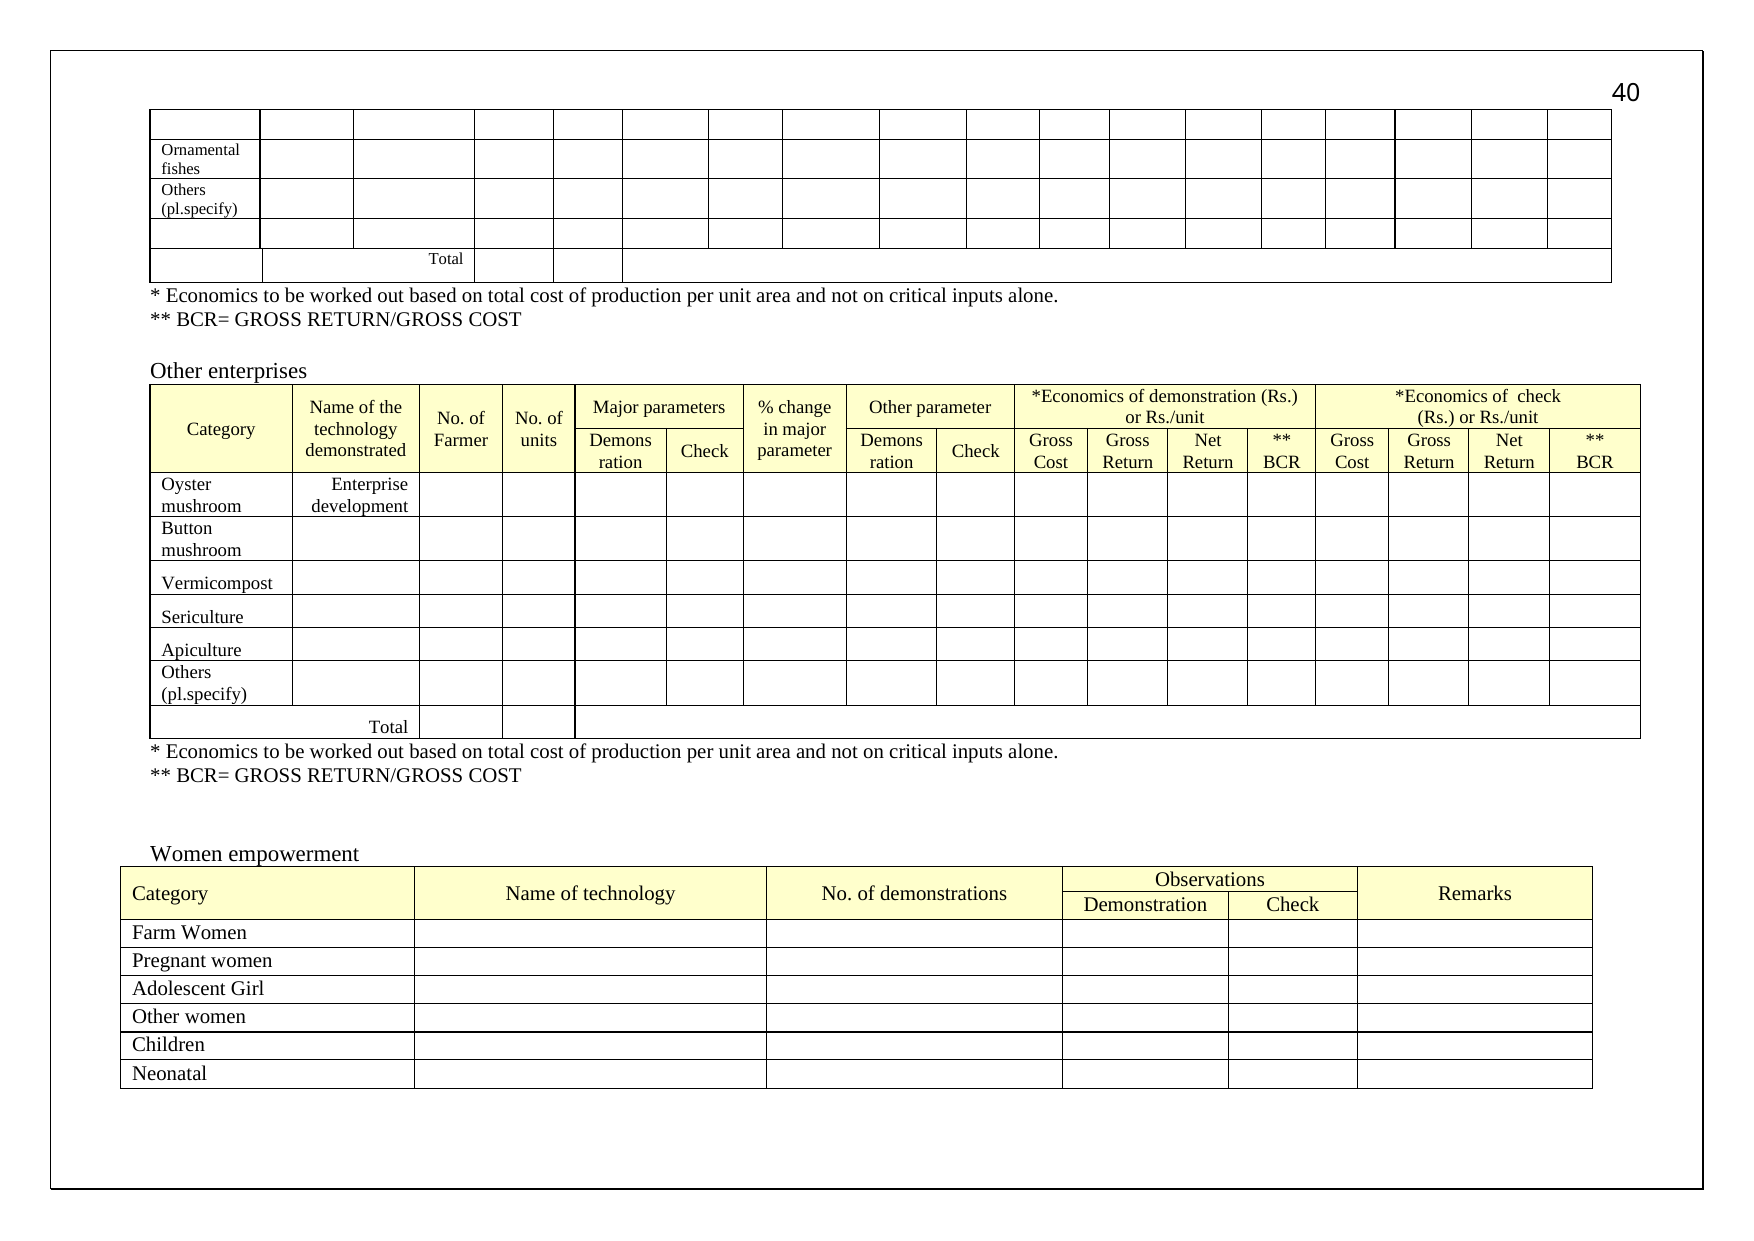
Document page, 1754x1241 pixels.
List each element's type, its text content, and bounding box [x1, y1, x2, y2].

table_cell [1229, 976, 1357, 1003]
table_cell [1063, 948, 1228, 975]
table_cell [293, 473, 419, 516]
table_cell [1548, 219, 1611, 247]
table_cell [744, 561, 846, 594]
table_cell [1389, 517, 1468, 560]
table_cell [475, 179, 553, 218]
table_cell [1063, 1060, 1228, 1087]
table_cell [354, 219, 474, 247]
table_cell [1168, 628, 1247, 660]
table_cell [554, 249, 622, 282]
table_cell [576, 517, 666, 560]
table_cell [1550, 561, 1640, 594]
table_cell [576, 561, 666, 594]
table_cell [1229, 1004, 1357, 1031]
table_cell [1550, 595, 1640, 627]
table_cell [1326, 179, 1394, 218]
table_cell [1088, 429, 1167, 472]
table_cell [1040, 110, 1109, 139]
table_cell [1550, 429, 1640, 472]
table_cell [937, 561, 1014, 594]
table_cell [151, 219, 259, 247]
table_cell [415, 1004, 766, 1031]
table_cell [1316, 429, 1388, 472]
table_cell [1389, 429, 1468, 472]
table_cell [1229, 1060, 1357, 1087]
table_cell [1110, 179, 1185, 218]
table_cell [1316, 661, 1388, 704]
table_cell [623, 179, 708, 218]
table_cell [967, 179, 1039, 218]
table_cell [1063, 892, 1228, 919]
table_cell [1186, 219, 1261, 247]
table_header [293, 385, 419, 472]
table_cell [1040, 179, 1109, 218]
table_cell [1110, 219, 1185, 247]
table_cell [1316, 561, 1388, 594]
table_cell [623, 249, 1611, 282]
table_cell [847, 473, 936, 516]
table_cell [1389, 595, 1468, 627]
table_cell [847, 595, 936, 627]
text * Economics to be worked out based on total cost of production per unit area and not on critical inputs alone. [150, 283, 1640, 307]
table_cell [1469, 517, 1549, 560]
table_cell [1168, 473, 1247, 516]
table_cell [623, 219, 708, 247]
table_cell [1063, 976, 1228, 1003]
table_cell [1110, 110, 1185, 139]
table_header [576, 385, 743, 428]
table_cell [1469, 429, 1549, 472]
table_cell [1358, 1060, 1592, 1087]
text * Economics to be worked out based on total cost of production per unit area and not on critical inputs alone. [150, 739, 1640, 763]
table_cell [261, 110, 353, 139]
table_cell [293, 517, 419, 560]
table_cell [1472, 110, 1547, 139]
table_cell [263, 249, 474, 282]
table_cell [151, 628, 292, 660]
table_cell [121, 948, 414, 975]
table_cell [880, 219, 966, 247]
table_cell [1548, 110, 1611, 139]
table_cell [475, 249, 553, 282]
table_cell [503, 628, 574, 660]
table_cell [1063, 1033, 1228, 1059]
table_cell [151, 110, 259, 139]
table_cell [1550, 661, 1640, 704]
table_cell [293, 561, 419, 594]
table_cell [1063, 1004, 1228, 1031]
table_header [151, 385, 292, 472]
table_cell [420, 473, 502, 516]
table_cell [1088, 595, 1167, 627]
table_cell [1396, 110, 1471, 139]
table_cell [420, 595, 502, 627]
text ** BCR= GROSS RETURN/GROSS COST [150, 307, 1640, 331]
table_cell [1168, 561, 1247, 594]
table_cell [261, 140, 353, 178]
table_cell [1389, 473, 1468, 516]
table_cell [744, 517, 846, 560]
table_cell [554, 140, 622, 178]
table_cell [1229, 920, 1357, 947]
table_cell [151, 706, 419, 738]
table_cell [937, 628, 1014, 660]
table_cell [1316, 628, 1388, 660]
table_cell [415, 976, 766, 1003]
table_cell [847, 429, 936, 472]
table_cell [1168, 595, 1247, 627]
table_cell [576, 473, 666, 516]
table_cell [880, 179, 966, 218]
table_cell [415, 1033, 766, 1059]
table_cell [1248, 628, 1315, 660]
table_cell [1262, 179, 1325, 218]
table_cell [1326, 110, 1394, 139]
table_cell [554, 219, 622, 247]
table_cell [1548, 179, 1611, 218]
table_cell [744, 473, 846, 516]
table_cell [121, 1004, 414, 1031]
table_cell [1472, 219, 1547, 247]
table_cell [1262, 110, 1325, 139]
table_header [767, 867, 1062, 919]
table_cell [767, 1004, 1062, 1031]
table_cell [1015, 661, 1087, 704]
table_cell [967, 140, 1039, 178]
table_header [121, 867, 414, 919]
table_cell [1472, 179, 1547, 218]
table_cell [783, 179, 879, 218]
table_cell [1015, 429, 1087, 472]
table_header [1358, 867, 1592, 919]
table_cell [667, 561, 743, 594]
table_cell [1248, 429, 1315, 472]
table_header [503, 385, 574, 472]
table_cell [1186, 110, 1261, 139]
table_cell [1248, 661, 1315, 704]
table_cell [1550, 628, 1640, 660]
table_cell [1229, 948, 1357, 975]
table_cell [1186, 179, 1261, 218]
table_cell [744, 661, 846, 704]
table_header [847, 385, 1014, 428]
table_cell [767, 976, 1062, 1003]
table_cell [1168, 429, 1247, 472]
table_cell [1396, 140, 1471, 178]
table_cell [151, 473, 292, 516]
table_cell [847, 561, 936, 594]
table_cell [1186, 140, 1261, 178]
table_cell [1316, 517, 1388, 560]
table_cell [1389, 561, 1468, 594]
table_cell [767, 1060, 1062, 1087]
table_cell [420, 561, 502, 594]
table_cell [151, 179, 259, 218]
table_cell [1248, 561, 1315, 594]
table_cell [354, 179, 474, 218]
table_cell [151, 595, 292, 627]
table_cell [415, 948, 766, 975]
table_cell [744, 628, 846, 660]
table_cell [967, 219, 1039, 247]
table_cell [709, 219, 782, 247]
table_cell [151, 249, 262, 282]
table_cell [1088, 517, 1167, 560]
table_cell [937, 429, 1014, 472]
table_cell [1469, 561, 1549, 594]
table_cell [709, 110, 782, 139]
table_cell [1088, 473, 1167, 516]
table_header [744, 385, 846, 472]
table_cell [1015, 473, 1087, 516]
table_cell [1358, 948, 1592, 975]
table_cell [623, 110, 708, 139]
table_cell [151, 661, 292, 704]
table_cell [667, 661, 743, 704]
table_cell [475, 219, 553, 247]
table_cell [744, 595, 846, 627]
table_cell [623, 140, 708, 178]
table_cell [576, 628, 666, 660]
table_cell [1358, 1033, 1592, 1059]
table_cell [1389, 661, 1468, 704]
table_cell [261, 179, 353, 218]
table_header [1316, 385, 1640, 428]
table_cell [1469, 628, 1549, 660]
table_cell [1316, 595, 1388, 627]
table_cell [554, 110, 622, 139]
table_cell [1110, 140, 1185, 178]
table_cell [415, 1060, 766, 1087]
text ** BCR= GROSS RETURN/GROSS COST [150, 763, 1640, 787]
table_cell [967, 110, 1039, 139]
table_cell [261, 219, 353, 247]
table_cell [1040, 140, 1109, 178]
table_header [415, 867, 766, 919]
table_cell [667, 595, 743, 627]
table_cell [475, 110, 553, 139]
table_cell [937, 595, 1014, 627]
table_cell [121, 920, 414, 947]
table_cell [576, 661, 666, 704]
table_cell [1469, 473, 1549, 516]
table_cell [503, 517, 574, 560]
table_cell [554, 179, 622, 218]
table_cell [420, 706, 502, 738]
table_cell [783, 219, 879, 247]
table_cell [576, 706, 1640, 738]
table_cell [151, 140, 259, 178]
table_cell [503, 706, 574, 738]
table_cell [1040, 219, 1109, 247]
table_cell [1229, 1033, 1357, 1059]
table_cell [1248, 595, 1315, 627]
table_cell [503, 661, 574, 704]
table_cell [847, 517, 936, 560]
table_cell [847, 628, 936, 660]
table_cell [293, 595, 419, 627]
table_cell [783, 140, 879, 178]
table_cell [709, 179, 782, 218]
text Women empowerment [150, 840, 1640, 866]
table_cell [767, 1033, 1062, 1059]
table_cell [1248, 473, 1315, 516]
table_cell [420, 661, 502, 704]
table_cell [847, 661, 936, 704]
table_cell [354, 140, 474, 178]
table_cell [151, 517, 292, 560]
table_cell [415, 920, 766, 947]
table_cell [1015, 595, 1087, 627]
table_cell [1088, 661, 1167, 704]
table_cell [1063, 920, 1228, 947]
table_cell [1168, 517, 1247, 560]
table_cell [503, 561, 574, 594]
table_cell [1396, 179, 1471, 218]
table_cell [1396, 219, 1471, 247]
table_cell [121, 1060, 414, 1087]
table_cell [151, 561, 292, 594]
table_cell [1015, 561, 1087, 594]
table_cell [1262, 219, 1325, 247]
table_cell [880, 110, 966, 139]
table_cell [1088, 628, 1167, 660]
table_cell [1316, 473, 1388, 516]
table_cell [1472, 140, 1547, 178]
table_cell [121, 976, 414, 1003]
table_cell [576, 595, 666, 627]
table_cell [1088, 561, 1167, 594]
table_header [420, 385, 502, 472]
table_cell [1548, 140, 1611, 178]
text Other enterprises [150, 357, 1640, 384]
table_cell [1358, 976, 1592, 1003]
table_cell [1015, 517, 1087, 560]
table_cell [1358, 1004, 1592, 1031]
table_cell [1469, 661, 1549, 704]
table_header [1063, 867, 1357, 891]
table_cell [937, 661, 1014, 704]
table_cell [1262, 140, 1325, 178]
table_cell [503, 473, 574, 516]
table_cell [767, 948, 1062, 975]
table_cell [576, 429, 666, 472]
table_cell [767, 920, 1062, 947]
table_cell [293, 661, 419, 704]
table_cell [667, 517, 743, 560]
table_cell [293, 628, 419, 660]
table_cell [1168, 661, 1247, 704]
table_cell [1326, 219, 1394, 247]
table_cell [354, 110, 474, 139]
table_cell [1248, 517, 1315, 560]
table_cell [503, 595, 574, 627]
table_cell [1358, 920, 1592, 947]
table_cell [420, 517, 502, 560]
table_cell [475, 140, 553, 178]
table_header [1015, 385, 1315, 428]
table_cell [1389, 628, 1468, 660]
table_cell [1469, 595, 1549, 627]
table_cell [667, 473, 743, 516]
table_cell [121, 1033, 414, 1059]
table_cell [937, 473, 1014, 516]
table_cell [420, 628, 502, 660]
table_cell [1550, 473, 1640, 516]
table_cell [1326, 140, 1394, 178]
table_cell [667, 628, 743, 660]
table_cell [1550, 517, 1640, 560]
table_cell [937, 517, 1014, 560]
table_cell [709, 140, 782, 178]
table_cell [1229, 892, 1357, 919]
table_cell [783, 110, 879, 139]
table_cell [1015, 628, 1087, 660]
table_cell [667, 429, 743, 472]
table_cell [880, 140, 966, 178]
